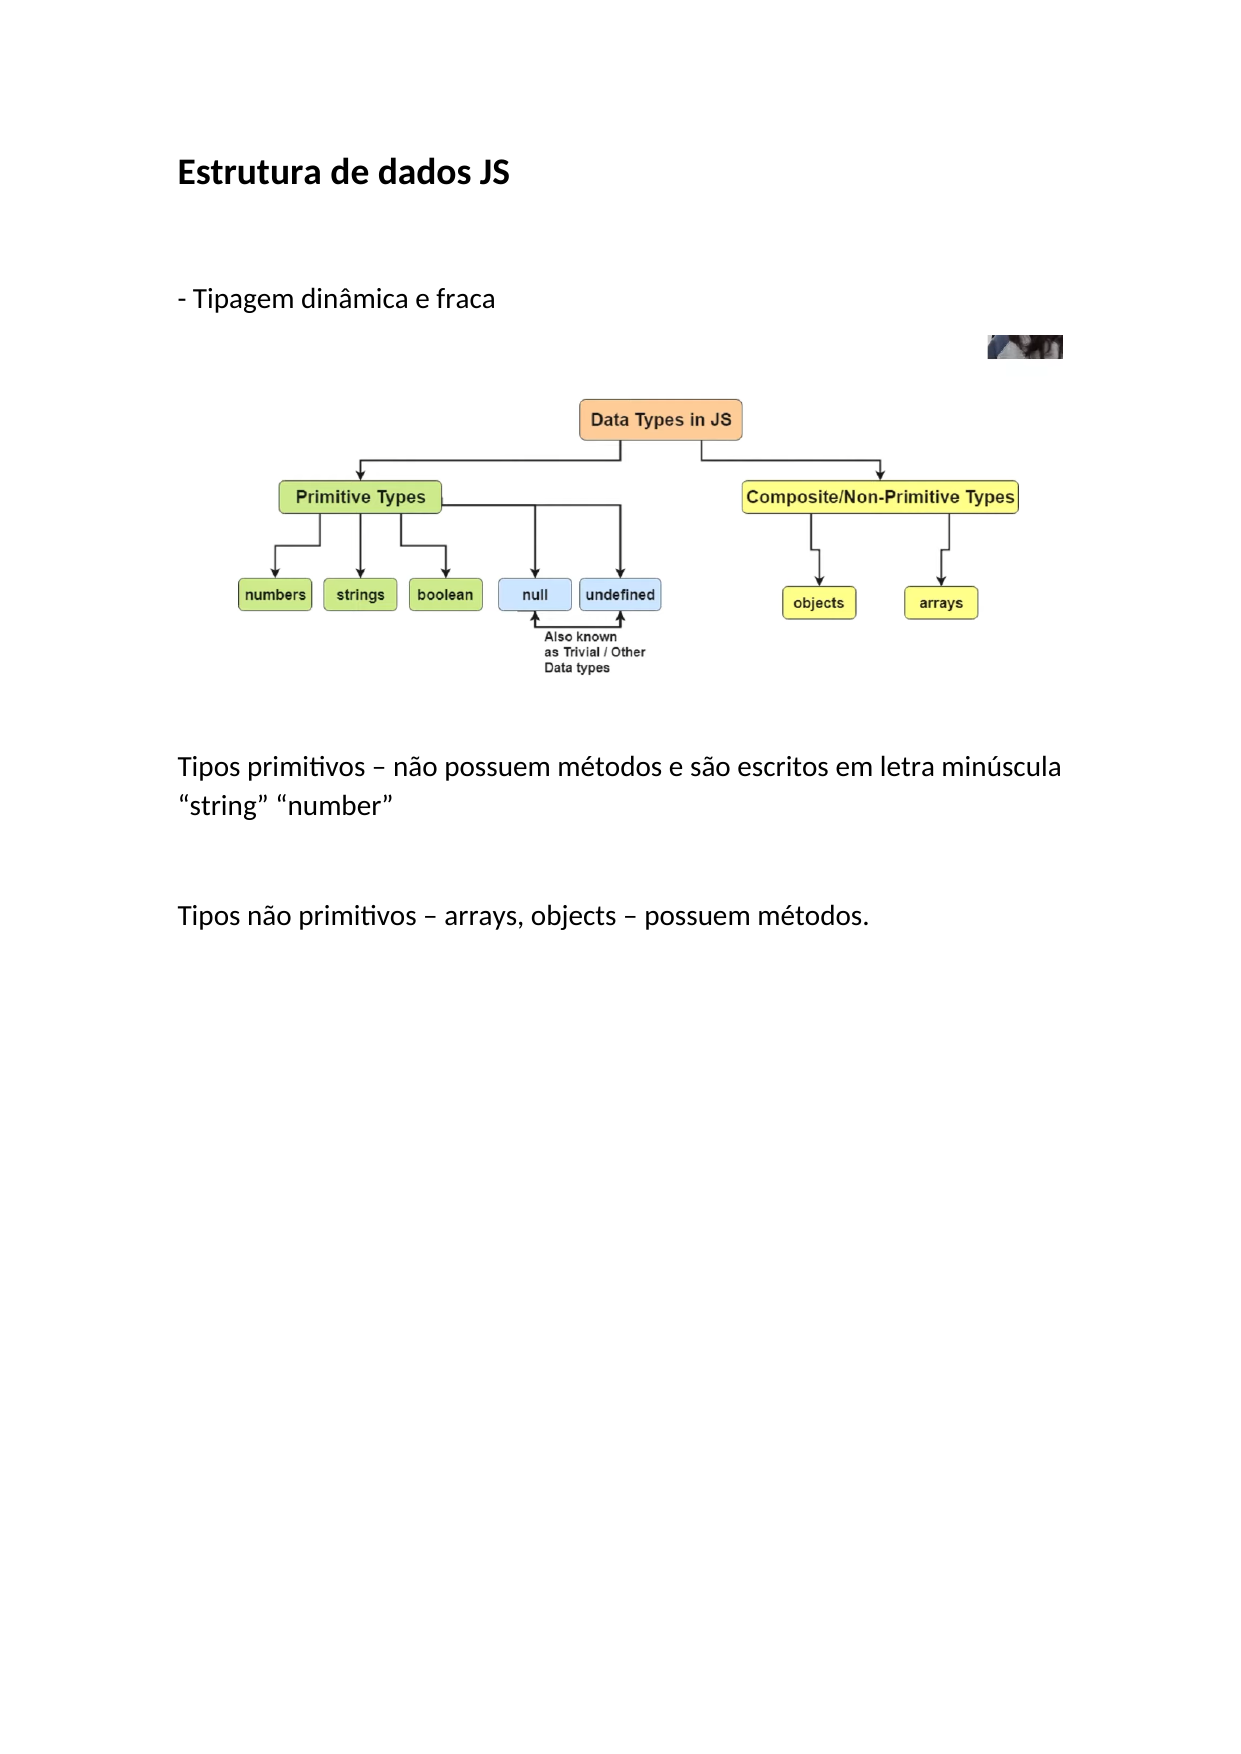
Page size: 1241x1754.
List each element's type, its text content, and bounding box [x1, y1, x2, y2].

text Tipos primitivos – não possuem métodos e são escritos em letra minúscula “string” “number” [177, 748, 1063, 822]
picture [177, 335, 1063, 730]
text - Tipagem dinâmica e fraca [177, 280, 1063, 316]
text Tipos não primitivos – arrays, objects – possuem métodos. [177, 897, 1063, 932]
text Estrutura de dados JS [177, 148, 1063, 193]
